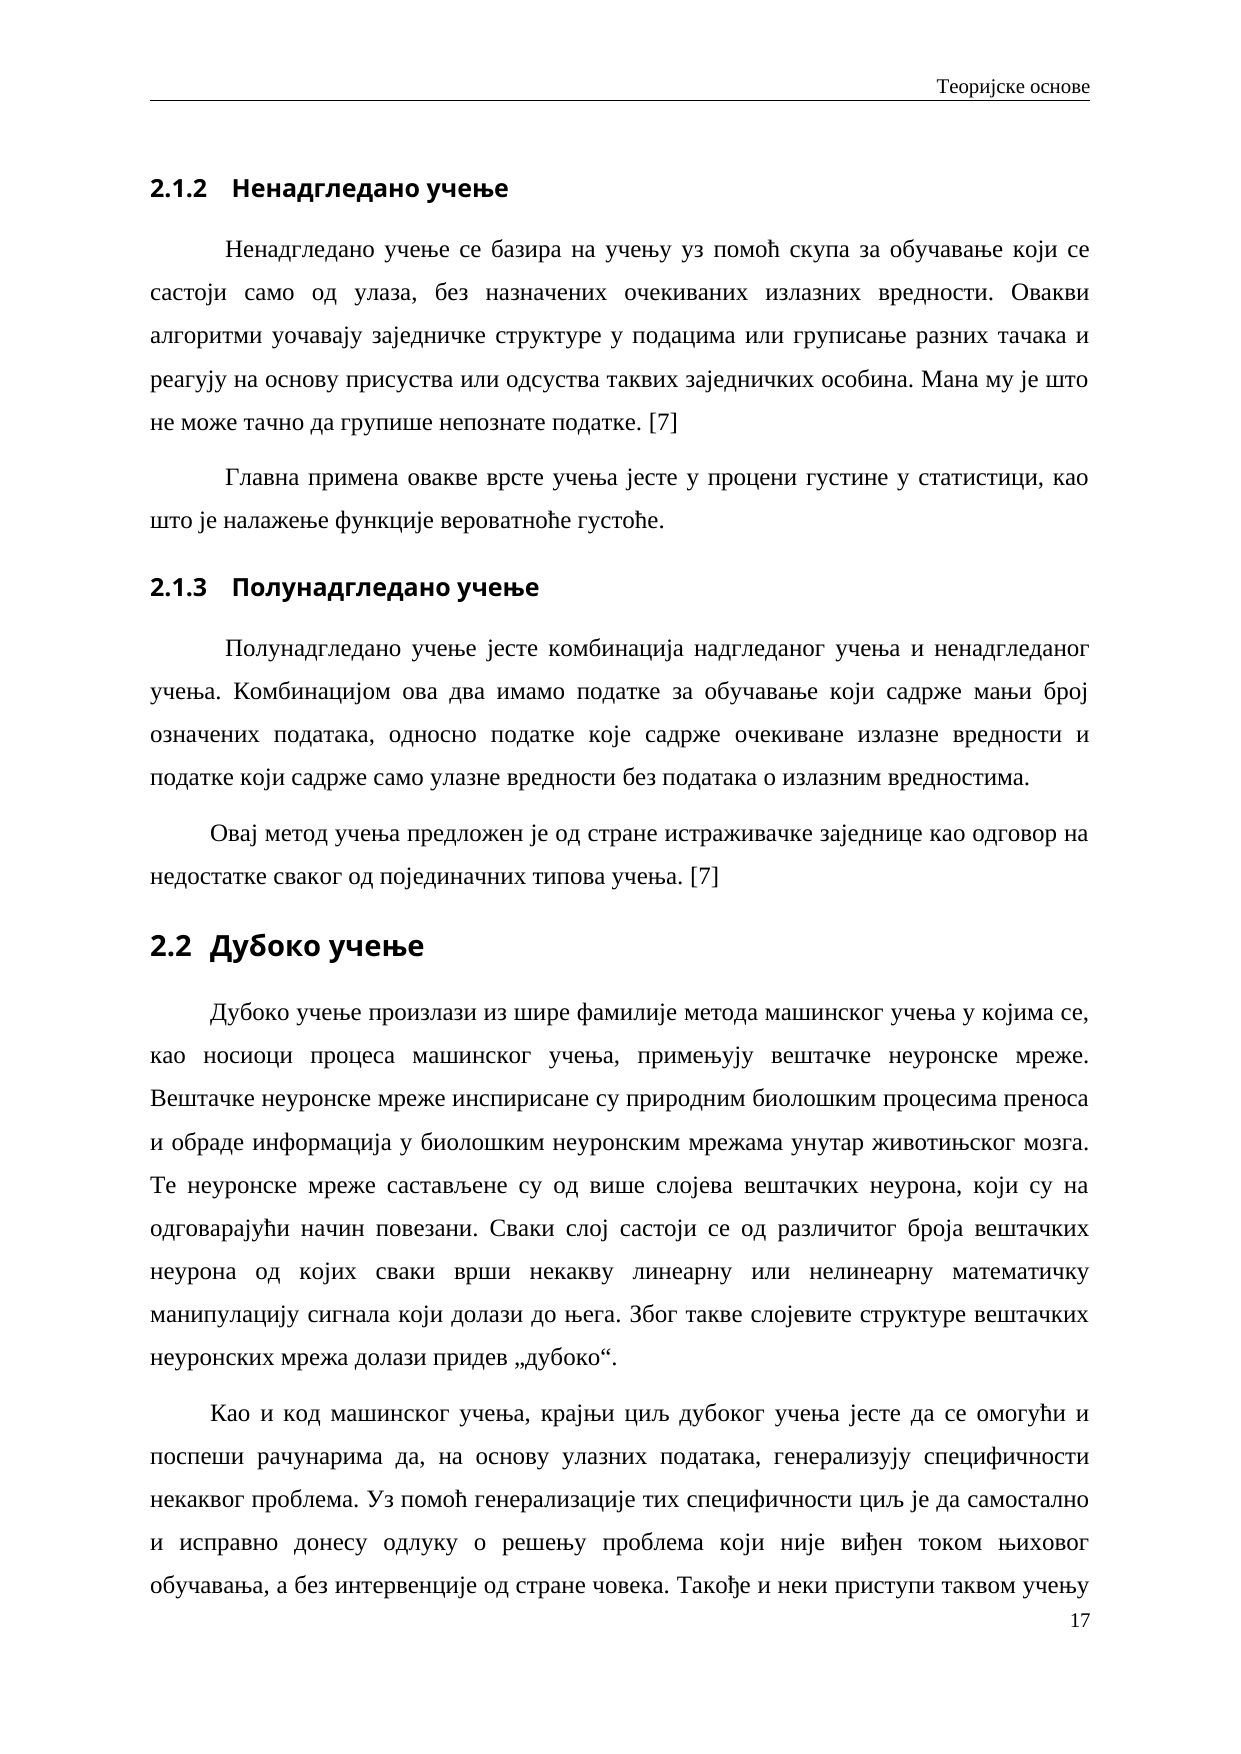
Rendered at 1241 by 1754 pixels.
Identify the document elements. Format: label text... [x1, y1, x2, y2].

text Дубоко учење произлази из шире фамилије метода машинског учења у којима се, као носиоци процеса машинског учења, примењују вештачке неуронске мреже. Вештачке неуронске мреже инспирисане су природним биолошким процесима преноса и обраде информација у биолошким неуронским мрежама унутар животињског мозга. Те неуронске мреже састављене су од више слојева вештачких неурона, који су на одговарајући начин повезани. Сваки слој састоји се од различитог броја вештачких неурона од којих сваки врши некакву линеарну или нелинеарну математичку манипулацију сигнала који долази до њега. Због такве слојевите структуре вештачких неуронских мрежа долази придев „дубоко“. [150, 997, 1090, 1371]
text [150, 1398, 1090, 1599]
text Главна примена овакве врсте учења јесте у процени густине у статистици, као што је налажење функције вероватноће густоће. [150, 462, 1090, 534]
subtitle Ненадгледано учење [150, 171, 1090, 205]
subtitle Полунадгледано учење [150, 569, 1090, 604]
text Овај метод учења предложен је од стране истраживачке заједнице као одговор на недостатке сваког од појединачних типова учења. [7] [150, 818, 1090, 890]
subtitle Дубоко учење [150, 925, 1090, 965]
text Ненадгледано учење се базира на учењу уз помоћ скупа за обучавање који се састоји само од улаза, без назначених очекиваних излазних вредности. Овакви алгоритми уочавају заједничке структуре у подацима или груписање разних тачака и реагују на основу присуства или одсуства таквих заједничких особина. Мана му је што не може тачно да групише непознате податке. [7] [150, 234, 1090, 436]
text Полунадгледано учење јесте комбинација надгледаног учења и ненадгледаног учења. Комбинацијом ова два имамо податке за обучавање који садрже мањи број означених података, односно податке које садрже очекиване излазне вредности и податке који садрже само улазне вредности без података о излазним вредностима. [150, 633, 1090, 791]
